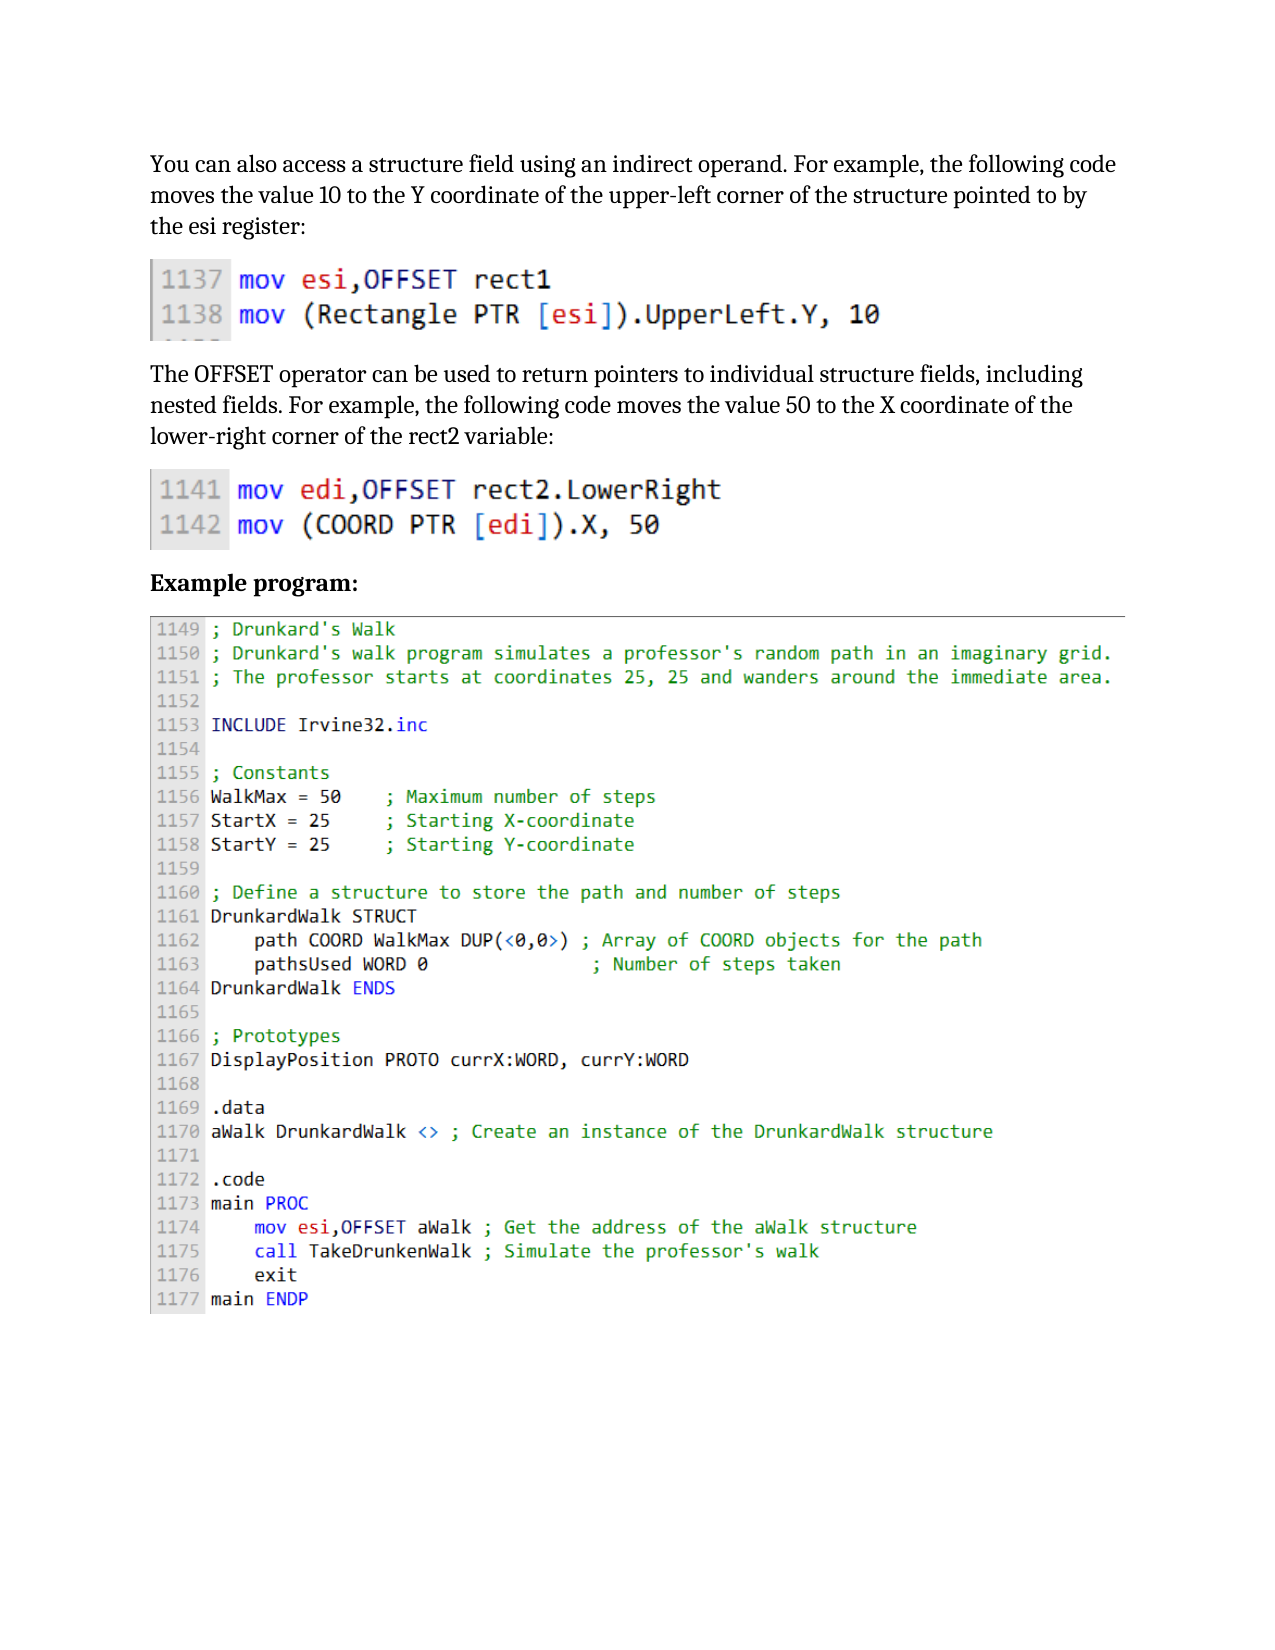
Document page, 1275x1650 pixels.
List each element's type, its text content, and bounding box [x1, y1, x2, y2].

text Example program: [150, 568, 1125, 597]
text The OFFSET operator can be used to return pointers to individual structure fields, including nested fields. For example, the following code moves the value 50 to the X coordinate of the lower-right corner of the rect2 variable: [150, 360, 1125, 451]
picture [150, 259, 971, 341]
text You can also access a structure field using an indirect operand. For example, the following code moves the value 10 to the Y coordinate of the upper-left corner of the structure pointed to by the esi register: [150, 150, 1125, 241]
picture [150, 616, 1125, 1314]
picture [150, 469, 829, 550]
